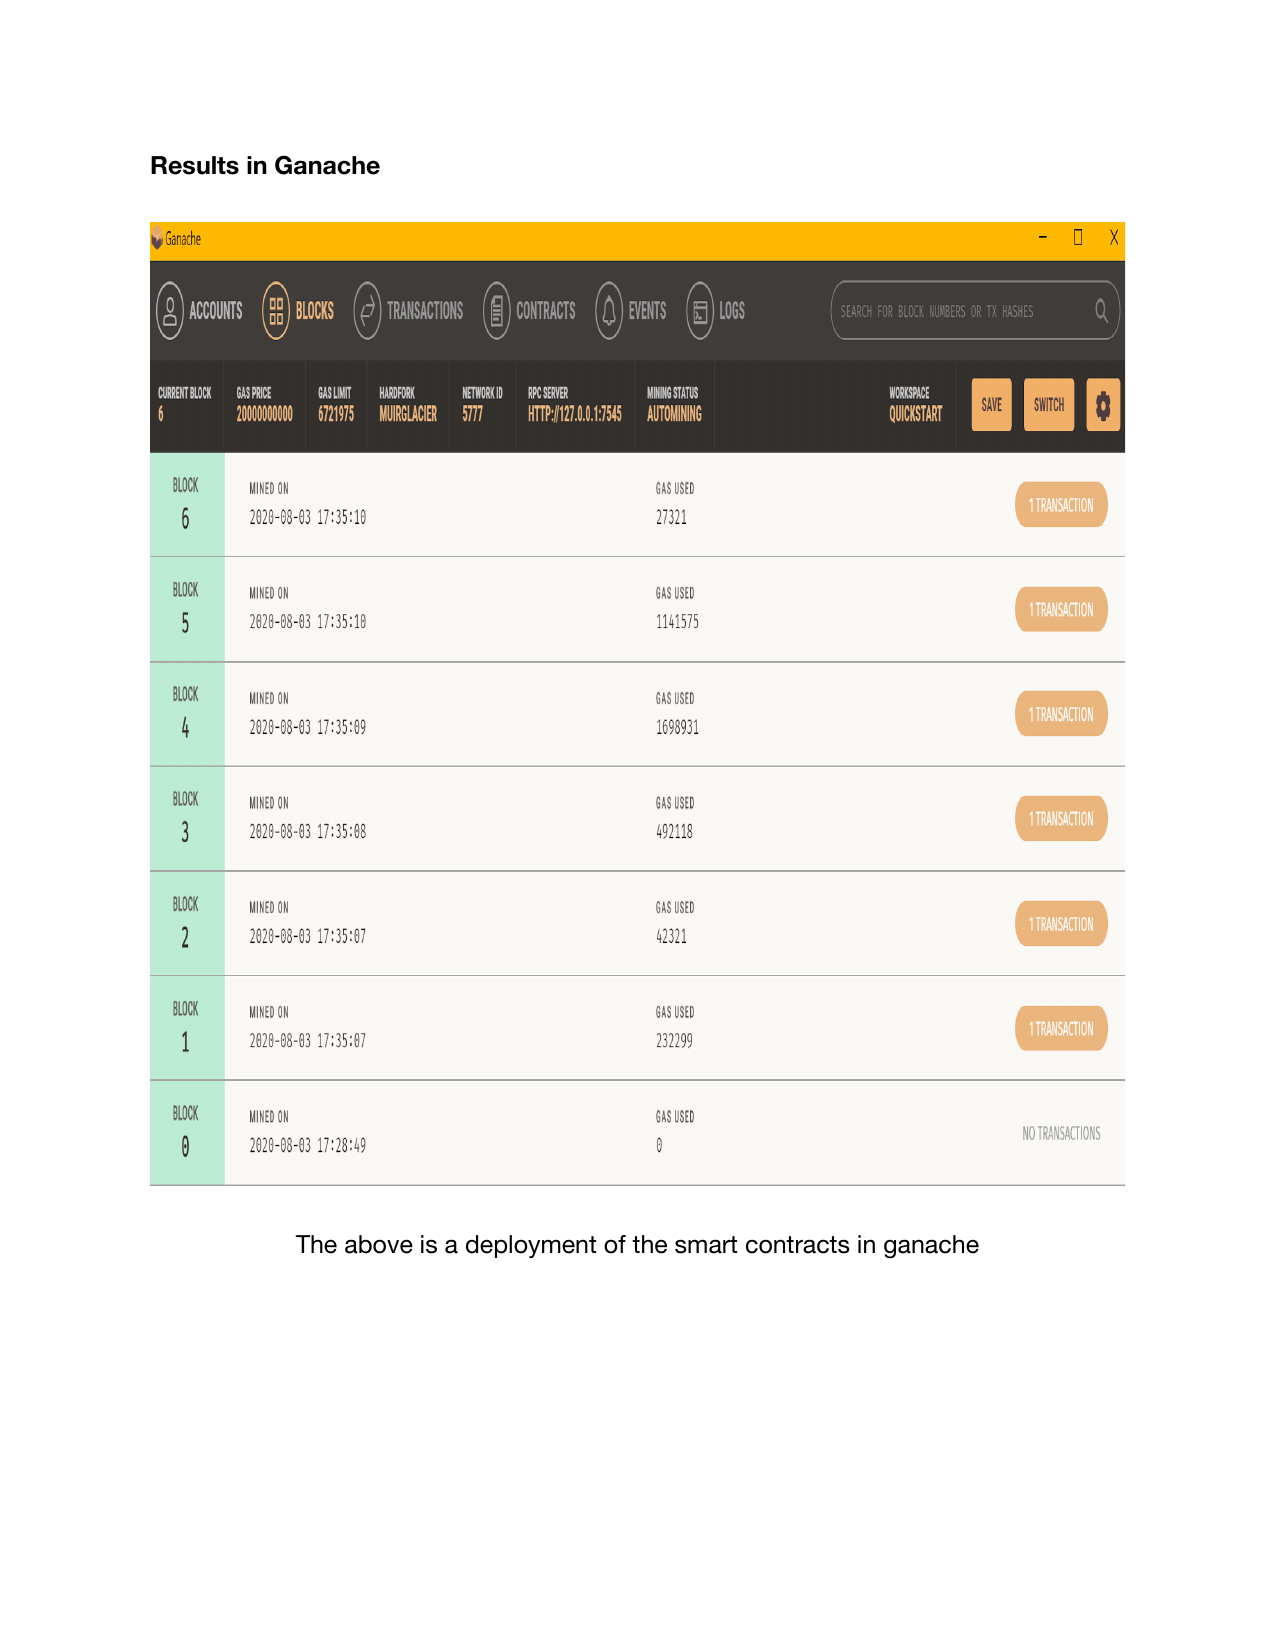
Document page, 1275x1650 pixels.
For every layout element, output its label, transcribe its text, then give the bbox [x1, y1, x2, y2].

text The above is a deployment of the smart contracts in ganache [150, 1229, 1125, 1260]
text Results in Ganache [150, 150, 1125, 181]
picture [150, 222, 1125, 1189]
